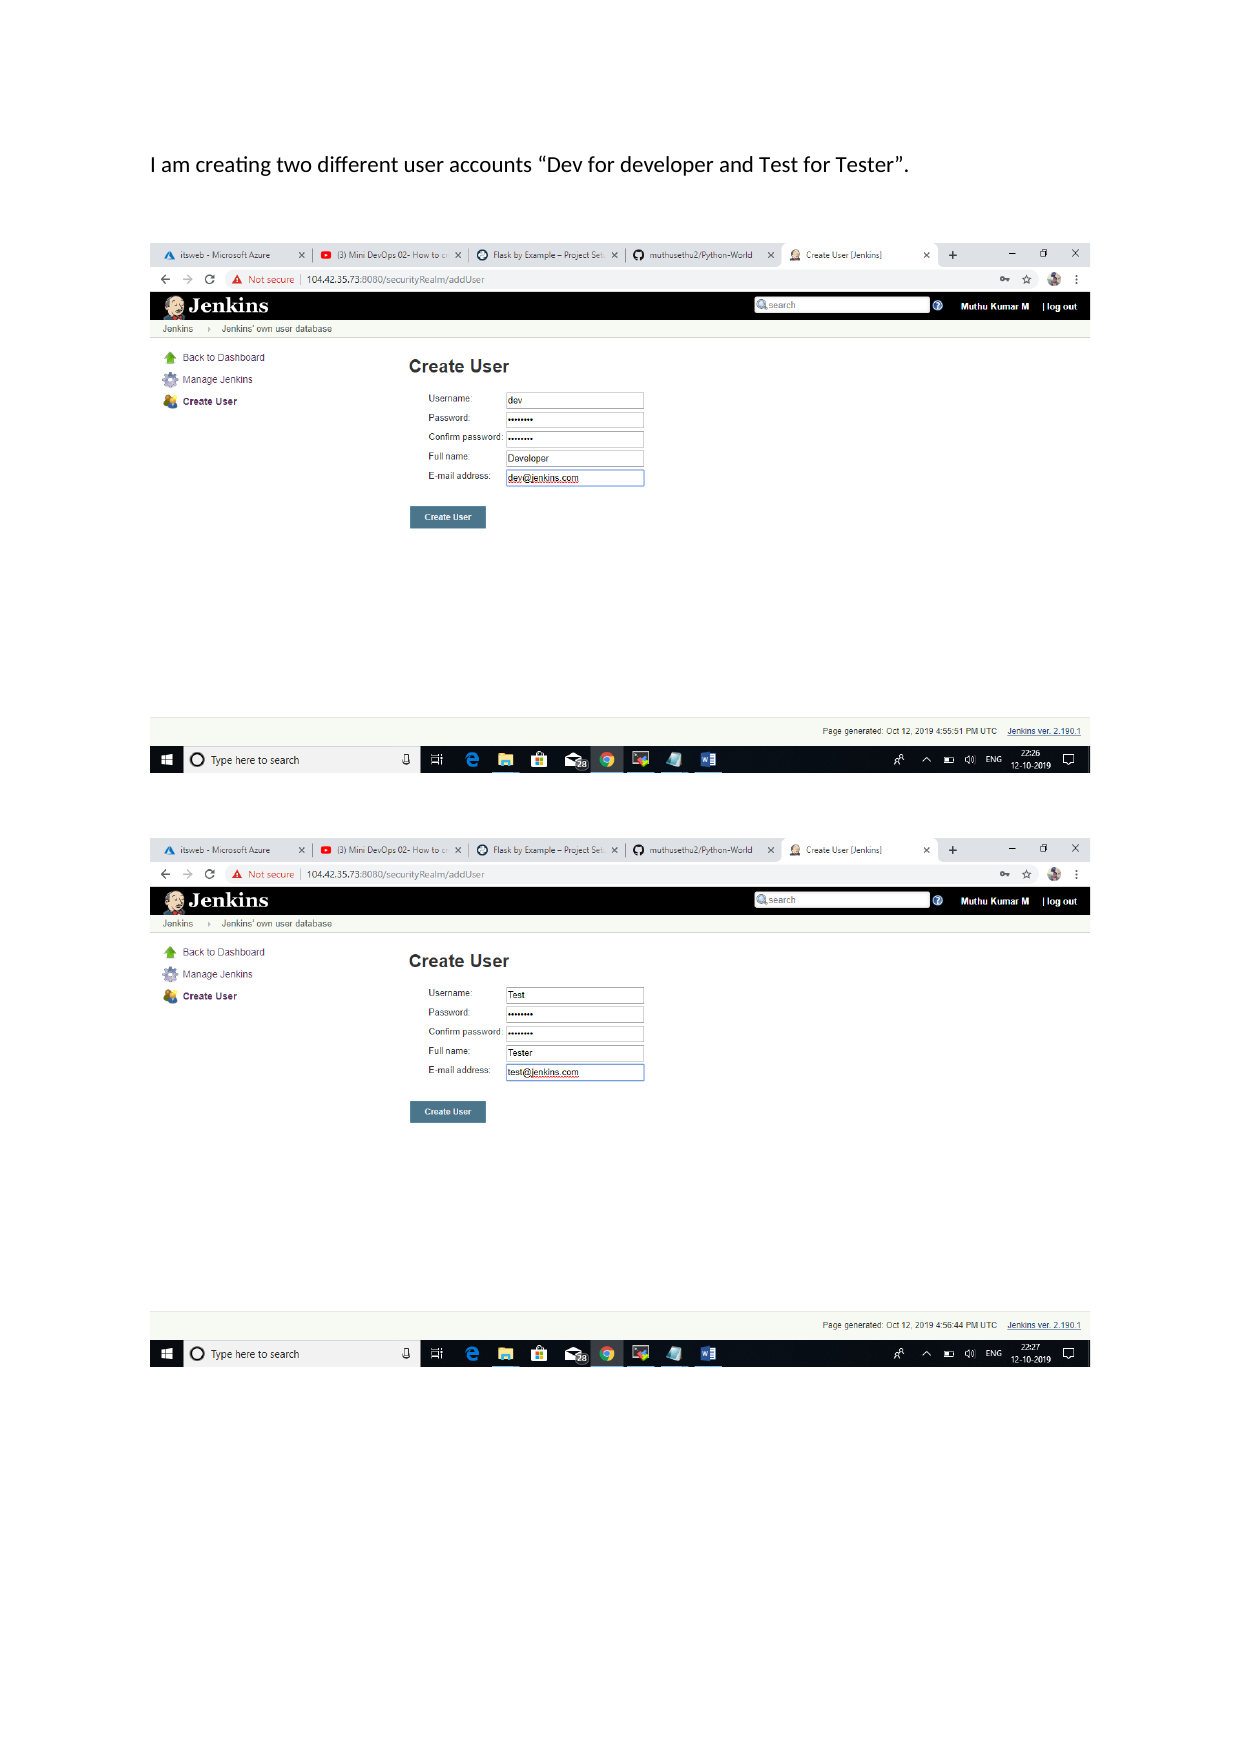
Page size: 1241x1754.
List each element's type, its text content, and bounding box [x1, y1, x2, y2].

picture [150, 838, 1091, 1367]
text I am creating two different user accounts “Dev for developer and Test for Tester”. [150, 150, 1090, 178]
picture [150, 243, 1091, 773]
